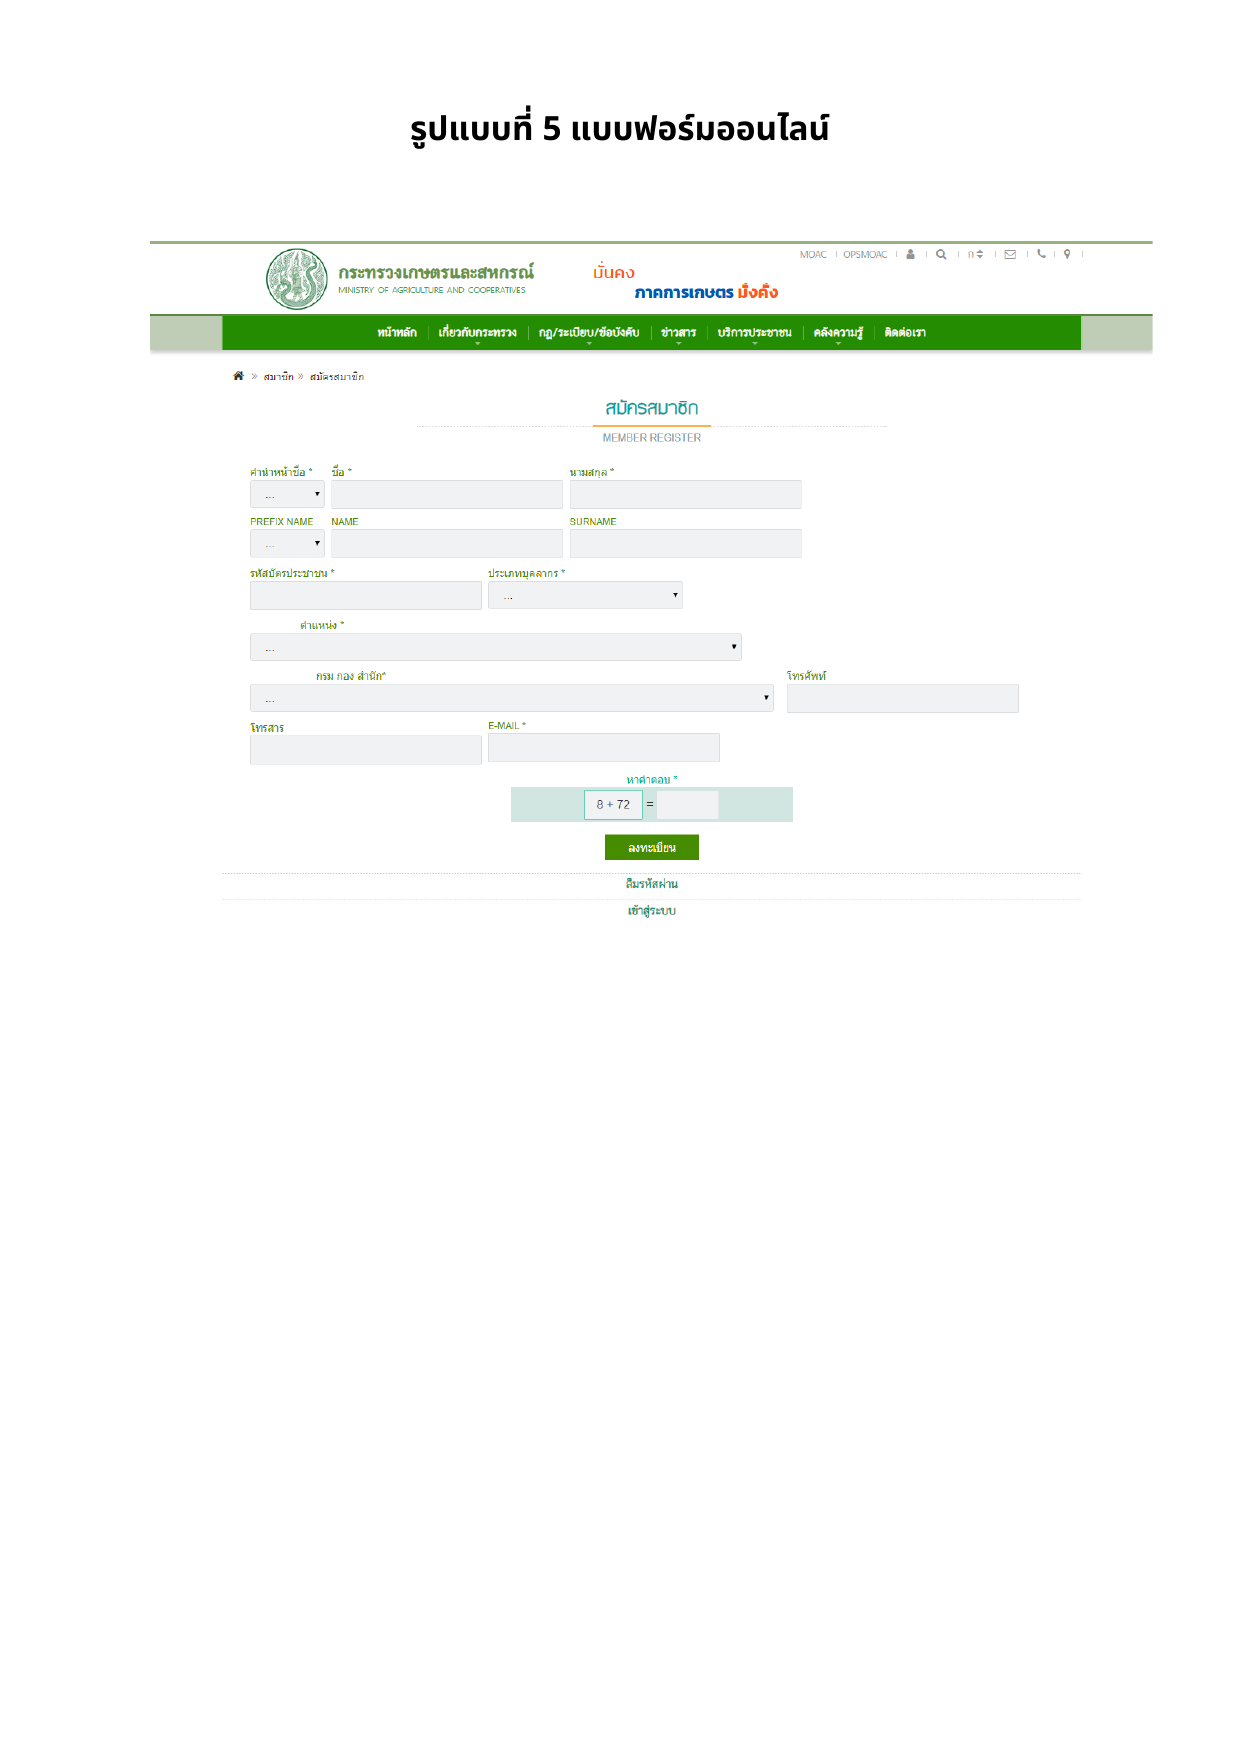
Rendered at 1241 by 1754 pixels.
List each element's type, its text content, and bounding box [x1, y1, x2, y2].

picture [150, 241, 1153, 963]
text รูปแบบที่ 5 แบบฟอร์มออนไลน์ [150, 105, 1090, 156]
